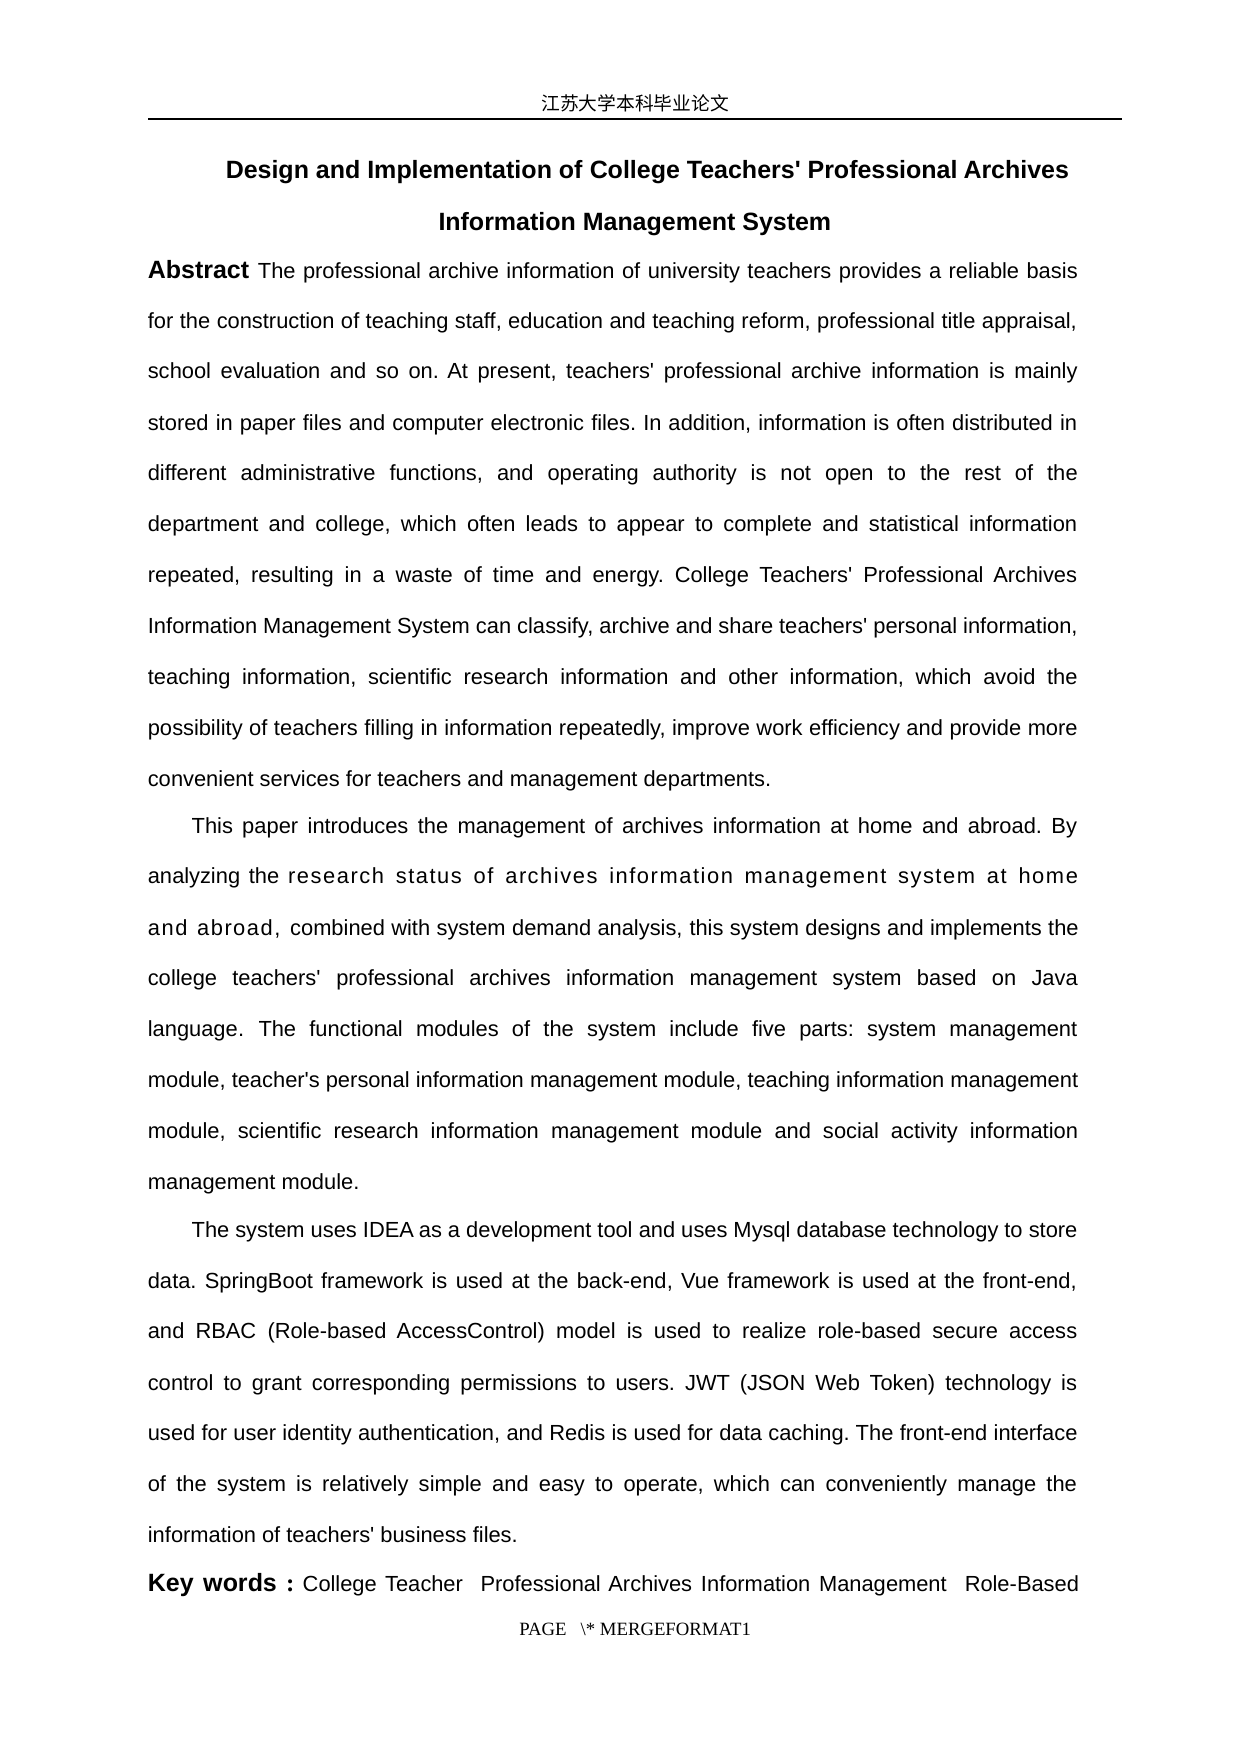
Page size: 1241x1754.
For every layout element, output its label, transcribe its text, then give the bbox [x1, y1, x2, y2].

text Design and Implementation of College Teachers' Professional Archives Information Management System [148, 153, 1122, 238]
text The system uses IDEA as a development tool and uses Mysql database technology to store data. SpringBoot framework is used at the back-end, Vue framework is used at the front-end, and RBAC (Role-based AccessControl) model is used to realize role-based secure access control to grant corresponding permissions to users. JWT (JSON Web Token) technology is used for user identity authentication, and Redis is used for data caching. The front-end interface of the system is relatively simple and easy to operate, which can conveniently manage the information of teachers' business files. [148, 1212, 1079, 1552]
text Abstract The professional archive information of university teachers provides a reliable basis for the construction of teaching staff, education and teaching reform, professional title appraisal, school evaluation and so on. At present, teachers' professional archive information is mainly stored in paper files and computer electronic files. In addition, information is often distributed in different administrative functions, and operating authority is not open to the rest of the department and college, which often leads to appear to complete and statistical information repeated, resulting in a waste of time and energy. College Teachers' Professional Archives Information Management System can classify, archive and share teachers' personal information, teaching information, scientific research information and other information, which avoid the possibility of teachers filling in information repeatedly, improve work efficiency and provide more convenient services for teachers and management departments. [148, 252, 1079, 796]
text This paper introduces the management of archives information at home and abroad. By analyzing the research status of archives information management system at home and abroad, combined with system demand analysis, this system designs and implements the college teachers' professional archives information management system based on Java language. The functional modules of the system include five parts: system management module, teacher's personal information management module, teaching information management module, scientific research information management module and social activity information management module. [148, 808, 1079, 1199]
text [148, 1565, 1079, 1599]
